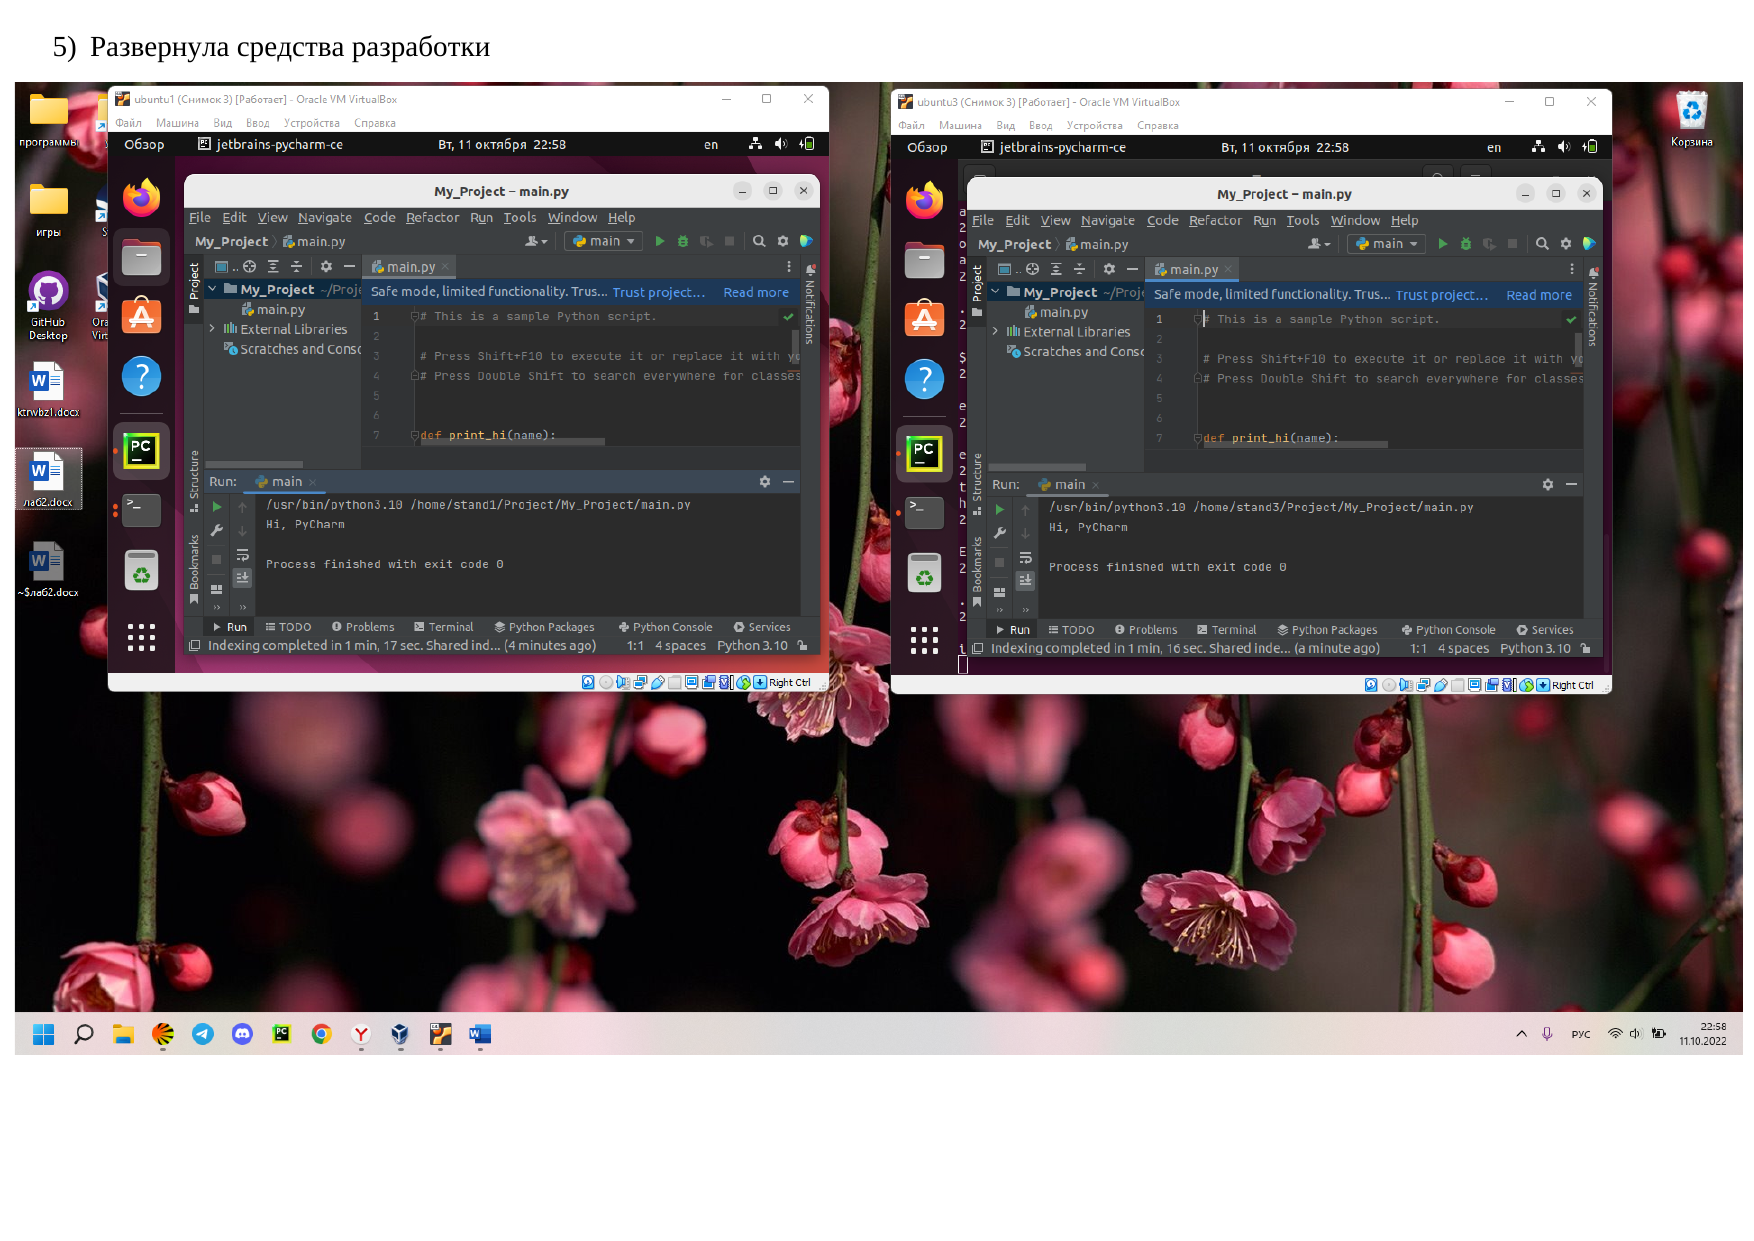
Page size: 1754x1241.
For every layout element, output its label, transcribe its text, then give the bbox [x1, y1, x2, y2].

picture [14, 82, 1743, 1055]
list Развернула средства разработки [52, 29, 1728, 63]
